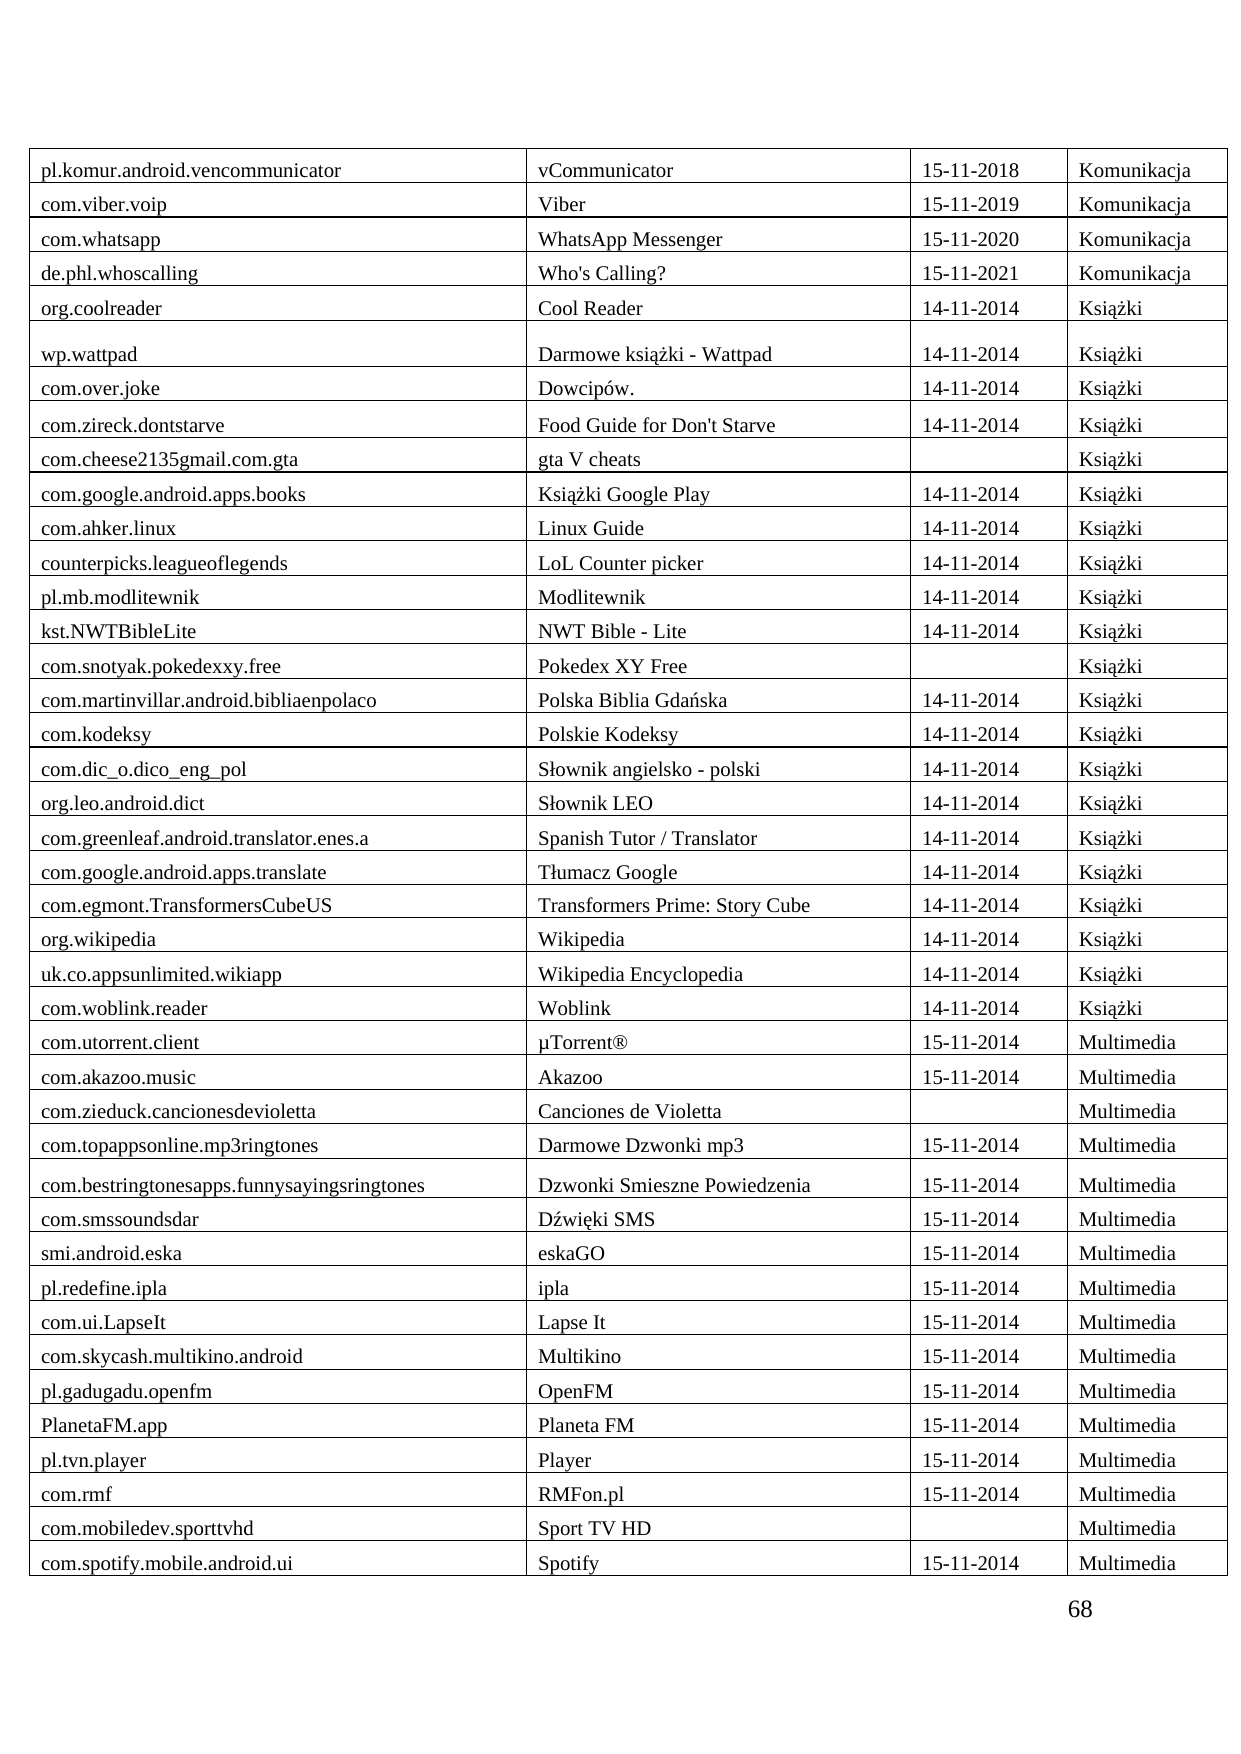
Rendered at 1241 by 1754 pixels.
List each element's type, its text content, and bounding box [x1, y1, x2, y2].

table_cell 15-11-2014 [911, 1055, 1067, 1089]
table_cell pl.tvn.player [30, 1438, 526, 1472]
table_cell Linux Guide [527, 507, 910, 540]
table_cell 15-11-2021 [911, 252, 1067, 285]
table_cell Słownik angielsko - polski [527, 748, 910, 781]
table_cell com.google.android.apps.books [30, 473, 526, 506]
table_cell com.martinvillar.android.bibliaenpolaco [30, 679, 526, 712]
table_cell com.akazoo.music [30, 1055, 526, 1089]
table_cell 15-11-2018 [911, 149, 1067, 182]
table_cell Multikino [527, 1335, 910, 1368]
table_cell Książki Google Play [527, 473, 910, 506]
table_cell Multimedia [1068, 1370, 1227, 1403]
table_cell Multimedia [1068, 1159, 1227, 1197]
table_cell com.viber.voip [30, 183, 526, 216]
table_cell com.zireck.dontstarve [30, 401, 526, 437]
table_cell 14-11-2014 [911, 713, 1067, 746]
table_cell 14-11-2014 [911, 367, 1067, 400]
table_cell Wikipedia Encyclopedia [527, 952, 910, 986]
table_cell 15-11-2020 [911, 218, 1067, 251]
table_cell 14-11-2014 [911, 952, 1067, 986]
table_cell 14-11-2014 [911, 918, 1067, 951]
table_cell Transformers Prime: Story Cube [527, 885, 910, 917]
table_cell [911, 1090, 1067, 1123]
table_cell 15-11-2014 [911, 1541, 1067, 1575]
table_cell com.skycash.multikino.android [30, 1335, 526, 1368]
table_cell Książki [1068, 851, 1227, 884]
table_cell Multimedia [1068, 1507, 1227, 1540]
table_cell Modlitewnik [527, 576, 910, 609]
table_cell Książki [1068, 286, 1227, 319]
table_cell 14-11-2014 [911, 401, 1067, 437]
table_cell PlanetaFM.app [30, 1404, 526, 1437]
table_cell com.over.joke [30, 367, 526, 400]
table_cell Multimedia [1068, 1335, 1227, 1368]
table_cell Multimedia [1068, 1055, 1227, 1089]
table_cell counterpicks.leagueoflegends [30, 541, 526, 574]
table_cell WhatsApp Messenger [527, 218, 910, 251]
table_cell Książki [1068, 644, 1227, 678]
table_cell org.leo.android.dict [30, 782, 526, 815]
table_cell Książki [1068, 507, 1227, 540]
table_cell µTorrent® [527, 1021, 910, 1054]
table_cell Książki [1068, 401, 1227, 437]
table_cell Lapse It [527, 1301, 910, 1334]
table_cell Książki [1068, 816, 1227, 849]
table_cell Słownik LEO [527, 782, 910, 815]
table_cell 14-11-2014 [911, 987, 1067, 1020]
table_cell 15-11-2014 [911, 1124, 1067, 1157]
table_cell Książki [1068, 885, 1227, 917]
table_cell Who's Calling? [527, 252, 910, 285]
table_cell 14-11-2014 [911, 679, 1067, 712]
table_cell Książki [1068, 321, 1227, 366]
table_cell com.google.android.apps.translate [30, 851, 526, 884]
table_cell com.cheese2135gmail.com.gta [30, 438, 526, 471]
table_cell Wikipedia [527, 918, 910, 951]
table_cell LoL Counter picker [527, 541, 910, 574]
table_cell 15-11-2019 [911, 183, 1067, 216]
table_cell com.spotify.mobile.android.ui [30, 1541, 526, 1575]
table_cell Komunikacja [1068, 149, 1227, 182]
table_cell 14-11-2014 [911, 610, 1067, 643]
table_cell Multimedia [1068, 1232, 1227, 1265]
table_cell com.ui.LapseIt [30, 1301, 526, 1334]
table_cell Książki [1068, 367, 1227, 400]
table_cell 14-11-2014 [911, 507, 1067, 540]
table_cell com.egmont.TransformersCubeUS [30, 885, 526, 917]
table_cell Książki [1068, 918, 1227, 951]
table_cell com.woblink.reader [30, 987, 526, 1020]
table_cell com.snotyak.pokedexxy.free [30, 644, 526, 678]
table_cell Książki [1068, 782, 1227, 815]
table_cell Książki [1068, 987, 1227, 1020]
table_cell Akazoo [527, 1055, 910, 1089]
table_cell 14-11-2014 [911, 576, 1067, 609]
table_cell Planeta FM [527, 1404, 910, 1437]
table_cell eskaGO [527, 1232, 910, 1265]
table_cell OpenFM [527, 1370, 910, 1403]
table_cell Książki [1068, 748, 1227, 781]
table_cell ipla [527, 1266, 910, 1300]
table_cell 14-11-2014 [911, 321, 1067, 366]
table_cell Książki [1068, 952, 1227, 986]
table_cell Książki [1068, 541, 1227, 574]
table_cell com.zieduck.cancionesdevioletta [30, 1090, 526, 1123]
table_cell 15-11-2014 [911, 1404, 1067, 1437]
table_cell Multimedia [1068, 1090, 1227, 1123]
table_cell com.mobiledev.sporttvhd [30, 1507, 526, 1540]
table_cell Food Guide for Don't Starve [527, 401, 910, 437]
table_cell [911, 438, 1067, 471]
table_cell vCommunicator [527, 149, 910, 182]
table_cell uk.co.appsunlimited.wikiapp [30, 952, 526, 986]
table_cell Multimedia [1068, 1301, 1227, 1334]
table_cell com.rmf [30, 1473, 526, 1506]
table_cell 15-11-2014 [911, 1021, 1067, 1054]
table_cell com.dic_o.dico_eng_pol [30, 748, 526, 781]
table_cell Player [527, 1438, 910, 1472]
table_cell 14-11-2014 [911, 748, 1067, 781]
table_cell Dźwięki SMS [527, 1198, 910, 1231]
table_cell com.greenleaf.android.translator.enes.a [30, 816, 526, 849]
table_cell 14-11-2014 [911, 885, 1067, 917]
table_cell com.ahker.linux [30, 507, 526, 540]
table_cell Spanish Tutor / Translator [527, 816, 910, 849]
table_cell org.coolreader [30, 286, 526, 319]
table_cell 14-11-2014 [911, 851, 1067, 884]
table_cell org.wikipedia [30, 918, 526, 951]
table_cell 15-11-2014 [911, 1232, 1067, 1265]
table_cell Multimedia [1068, 1198, 1227, 1231]
table_cell Dzwonki Smieszne Powiedzenia [527, 1159, 910, 1197]
table_cell 15-11-2014 [911, 1198, 1067, 1231]
table_cell 15-11-2014 [911, 1370, 1067, 1403]
table_cell NWT Bible - Lite [527, 610, 910, 643]
table_cell com.whatsapp [30, 218, 526, 251]
table_cell pl.komur.android.vencommunicator [30, 149, 526, 182]
table_cell Pokedex XY Free [527, 644, 910, 678]
table_cell Multimedia [1068, 1266, 1227, 1300]
table_cell 14-11-2014 [911, 782, 1067, 815]
table_cell Spotify [527, 1541, 910, 1575]
table_cell 15-11-2014 [911, 1301, 1067, 1334]
table_cell 14-11-2014 [911, 541, 1067, 574]
table_cell com.kodeksy [30, 713, 526, 746]
table_cell pl.gadugadu.openfm [30, 1370, 526, 1403]
table_cell [911, 1507, 1067, 1540]
table_cell Woblink [527, 987, 910, 1020]
table_cell Multimedia [1068, 1404, 1227, 1437]
table_cell Komunikacja [1068, 252, 1227, 285]
table_cell Dowcipów. [527, 367, 910, 400]
table_cell com.topappsonline.mp3ringtones [30, 1124, 526, 1157]
table_cell 14-11-2014 [911, 473, 1067, 506]
table_cell smi.android.eska [30, 1232, 526, 1265]
table_cell Sport TV HD [527, 1507, 910, 1540]
table_cell Tłumacz Google [527, 851, 910, 884]
table_cell Multimedia [1068, 1541, 1227, 1575]
table_cell gta V cheats [527, 438, 910, 471]
table_cell Książki [1068, 679, 1227, 712]
table_cell Cool Reader [527, 286, 910, 319]
table_cell pl.redefine.ipla [30, 1266, 526, 1300]
table_cell Darmowe Dzwonki mp3 [527, 1124, 910, 1157]
table_cell kst.NWTBibleLite [30, 610, 526, 643]
table_cell com.bestringtonesapps.funnysayingsringtones [30, 1159, 526, 1197]
table_cell 15-11-2014 [911, 1473, 1067, 1506]
table_cell Multimedia [1068, 1124, 1227, 1157]
table_cell Książki [1068, 576, 1227, 609]
table_cell Książki [1068, 610, 1227, 643]
table_cell Multimedia [1068, 1021, 1227, 1054]
table_cell RMFon.pl [527, 1473, 910, 1506]
table_cell Viber [527, 183, 910, 216]
table_cell pl.mb.modlitewnik [30, 576, 526, 609]
table_cell Książki [1068, 438, 1227, 471]
table_cell com.utorrent.client [30, 1021, 526, 1054]
table_cell [911, 644, 1067, 678]
table_cell 15-11-2014 [911, 1438, 1067, 1472]
table_cell 14-11-2014 [911, 286, 1067, 319]
table_cell com.smssoundsdar [30, 1198, 526, 1231]
table_cell 15-11-2014 [911, 1159, 1067, 1197]
table_cell wp.wattpad [30, 321, 526, 366]
table_cell Polska Biblia Gdańska [527, 679, 910, 712]
table_cell Multimedia [1068, 1473, 1227, 1506]
table_cell Komunikacja [1068, 218, 1227, 251]
table_cell 15-11-2014 [911, 1266, 1067, 1300]
table_cell Książki [1068, 473, 1227, 506]
table_cell 14-11-2014 [911, 816, 1067, 849]
table_cell Polskie Kodeksy [527, 713, 910, 746]
table_cell Książki [1068, 713, 1227, 746]
table_cell Multimedia [1068, 1438, 1227, 1472]
table_cell de.phl.whoscalling [30, 252, 526, 285]
table_cell 15-11-2014 [911, 1335, 1067, 1368]
table_cell Canciones de Violetta [527, 1090, 910, 1123]
table_cell Darmowe książki - Wattpad [527, 321, 910, 366]
table_cell Komunikacja [1068, 183, 1227, 216]
